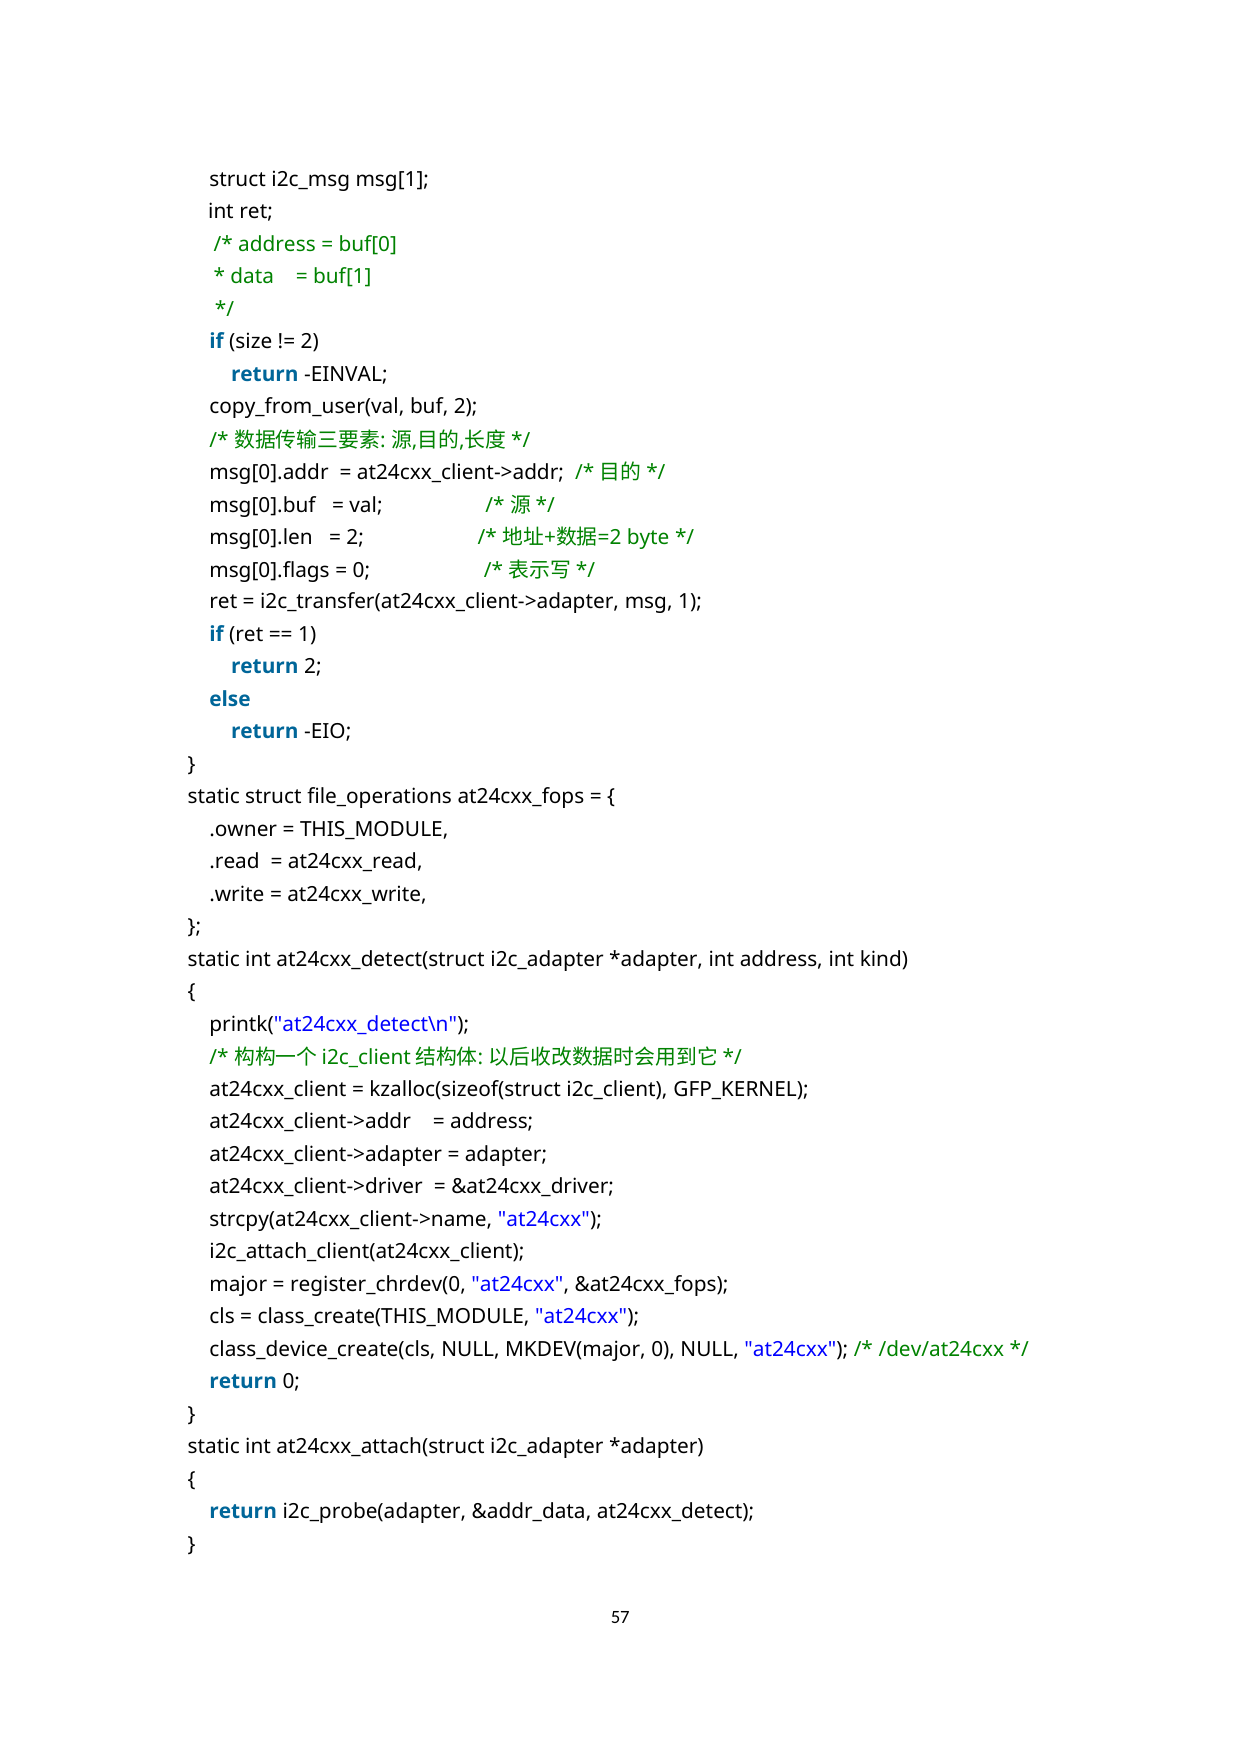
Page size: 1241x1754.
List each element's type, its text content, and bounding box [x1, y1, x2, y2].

text struct i2c_msg msg[1]; [187, 162, 1053, 194]
text ret = i2c_transfer(at24cxx_client->adapter, msg, 1); [187, 584, 1053, 617]
text return 0; [187, 1364, 1053, 1397]
text class_device_create(cls, NULL, MKDEV(major, 0), NULL, "at24cxx"); /* /dev/at24cxx */ [187, 1332, 1053, 1364]
text }; [187, 909, 1053, 942]
text .owner = THIS_MODULE, [187, 812, 1053, 844]
text return -EINVAL; [187, 357, 1053, 389]
text at24cxx_client->adapter = adapter; [187, 1137, 1053, 1169]
text else [187, 682, 1053, 714]
text .read = at24cxx_read, [187, 844, 1053, 877]
text cls = class_create(THIS_MODULE, "at24cxx"); [187, 1299, 1053, 1332]
text at24cxx_client = kzalloc(sizeof(struct i2c_client), GFP_KERNEL); [187, 1072, 1053, 1104]
text msg[0].addr = at24cxx_client->addr; /* 目的 */ [187, 454, 1053, 487]
text return -EIO; [187, 714, 1053, 747]
text msg[0].flags = 0; /* 表示写 */ [187, 552, 1053, 584]
text { [187, 1462, 1053, 1494]
text if (size != 2) [187, 324, 1053, 357]
text static struct file_operations at24cxx_fops = { [187, 779, 1053, 812]
text /* 构构一个i2c_client结构体: 以后收改数据时会用到它 */ [187, 1039, 1053, 1072]
text } [187, 747, 1053, 779]
text major = register_chrdev(0, "at24cxx", &at24cxx_fops); [187, 1267, 1053, 1299]
text static int at24cxx_attach(struct i2c_adapter *adapter) [187, 1429, 1053, 1462]
text return i2c_probe(adapter, &addr_data, at24cxx_detect); [187, 1494, 1053, 1527]
text at24cxx_client->driver = &at24cxx_driver; [187, 1169, 1053, 1202]
text int ret; [187, 194, 1053, 227]
text printk("at24cxx_detect\n"); [187, 1007, 1053, 1039]
text msg[0].buf = val; /* 源 */ [187, 487, 1053, 519]
text at24cxx_client->addr = address; [187, 1104, 1053, 1137]
text } [187, 1527, 1053, 1559]
text i2c_attach_client(at24cxx_client); [187, 1234, 1053, 1267]
text .write = at24cxx_write, [187, 877, 1053, 909]
text return 2; [187, 649, 1053, 682]
text if (ret == 1) [187, 617, 1053, 649]
text } [187, 1397, 1053, 1429]
text */ [187, 292, 1053, 324]
text * data = buf[1] [187, 259, 1053, 292]
text strcpy(at24cxx_client->name, "at24cxx"); [187, 1202, 1053, 1234]
text { [187, 974, 1053, 1007]
text /* 数据传输三要素: 源,目的,长度 */ [187, 422, 1053, 454]
text msg[0].len = 2; /* 地址+数据=2 byte */ [187, 519, 1053, 552]
text copy_from_user(val, buf, 2); [187, 389, 1053, 422]
text static int at24cxx_detect(struct i2c_adapter *adapter, int address, int kind) [187, 942, 1053, 974]
text /* address = buf[0] [187, 227, 1053, 259]
